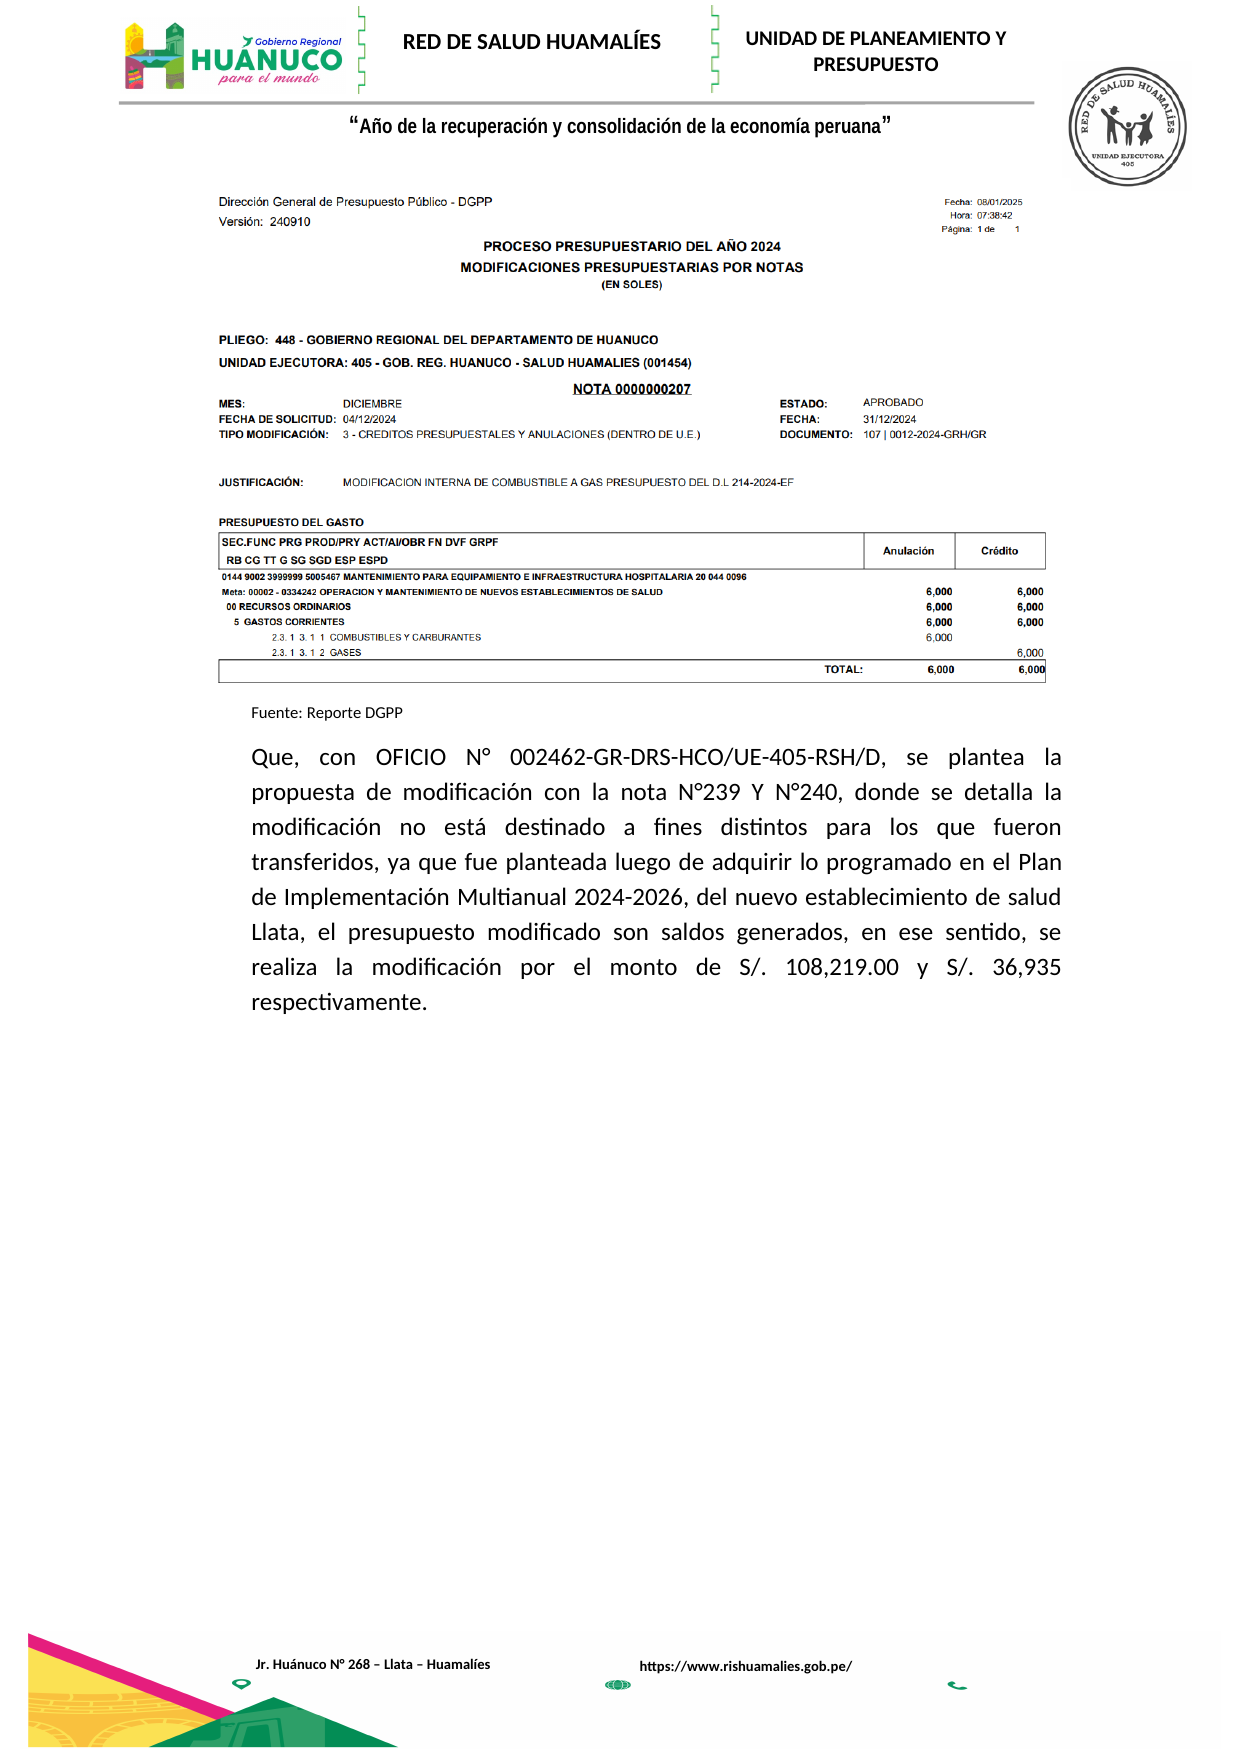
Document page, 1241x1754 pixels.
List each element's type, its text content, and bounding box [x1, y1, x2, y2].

text Que, con OFICIO N° 002462-GR-DRS-HCO/UE-405-RSH/D, se plantea la propuesta de modificación con la nota N°239 Y N°240, donde se detalla la modificación no está destinado a fines distintos para los que fueron transferidos, ya que fue planteada luego de adquirir lo programado en el Plan de Implementación Multianual 2024-2026, del nuevo establecimiento de salud Llata, el presupuesto modificado son saldos generados, en ese sentido, se realiza la modificación por el monto de S/. 108,219.00 y S/. 36,935 respectivamente. [251, 741, 1063, 1017]
picture [708, 5, 723, 95]
picture [19, 1631, 1221, 1749]
picture [185, 178, 1072, 701]
picture [355, 6, 369, 96]
picture [120, 17, 347, 94]
